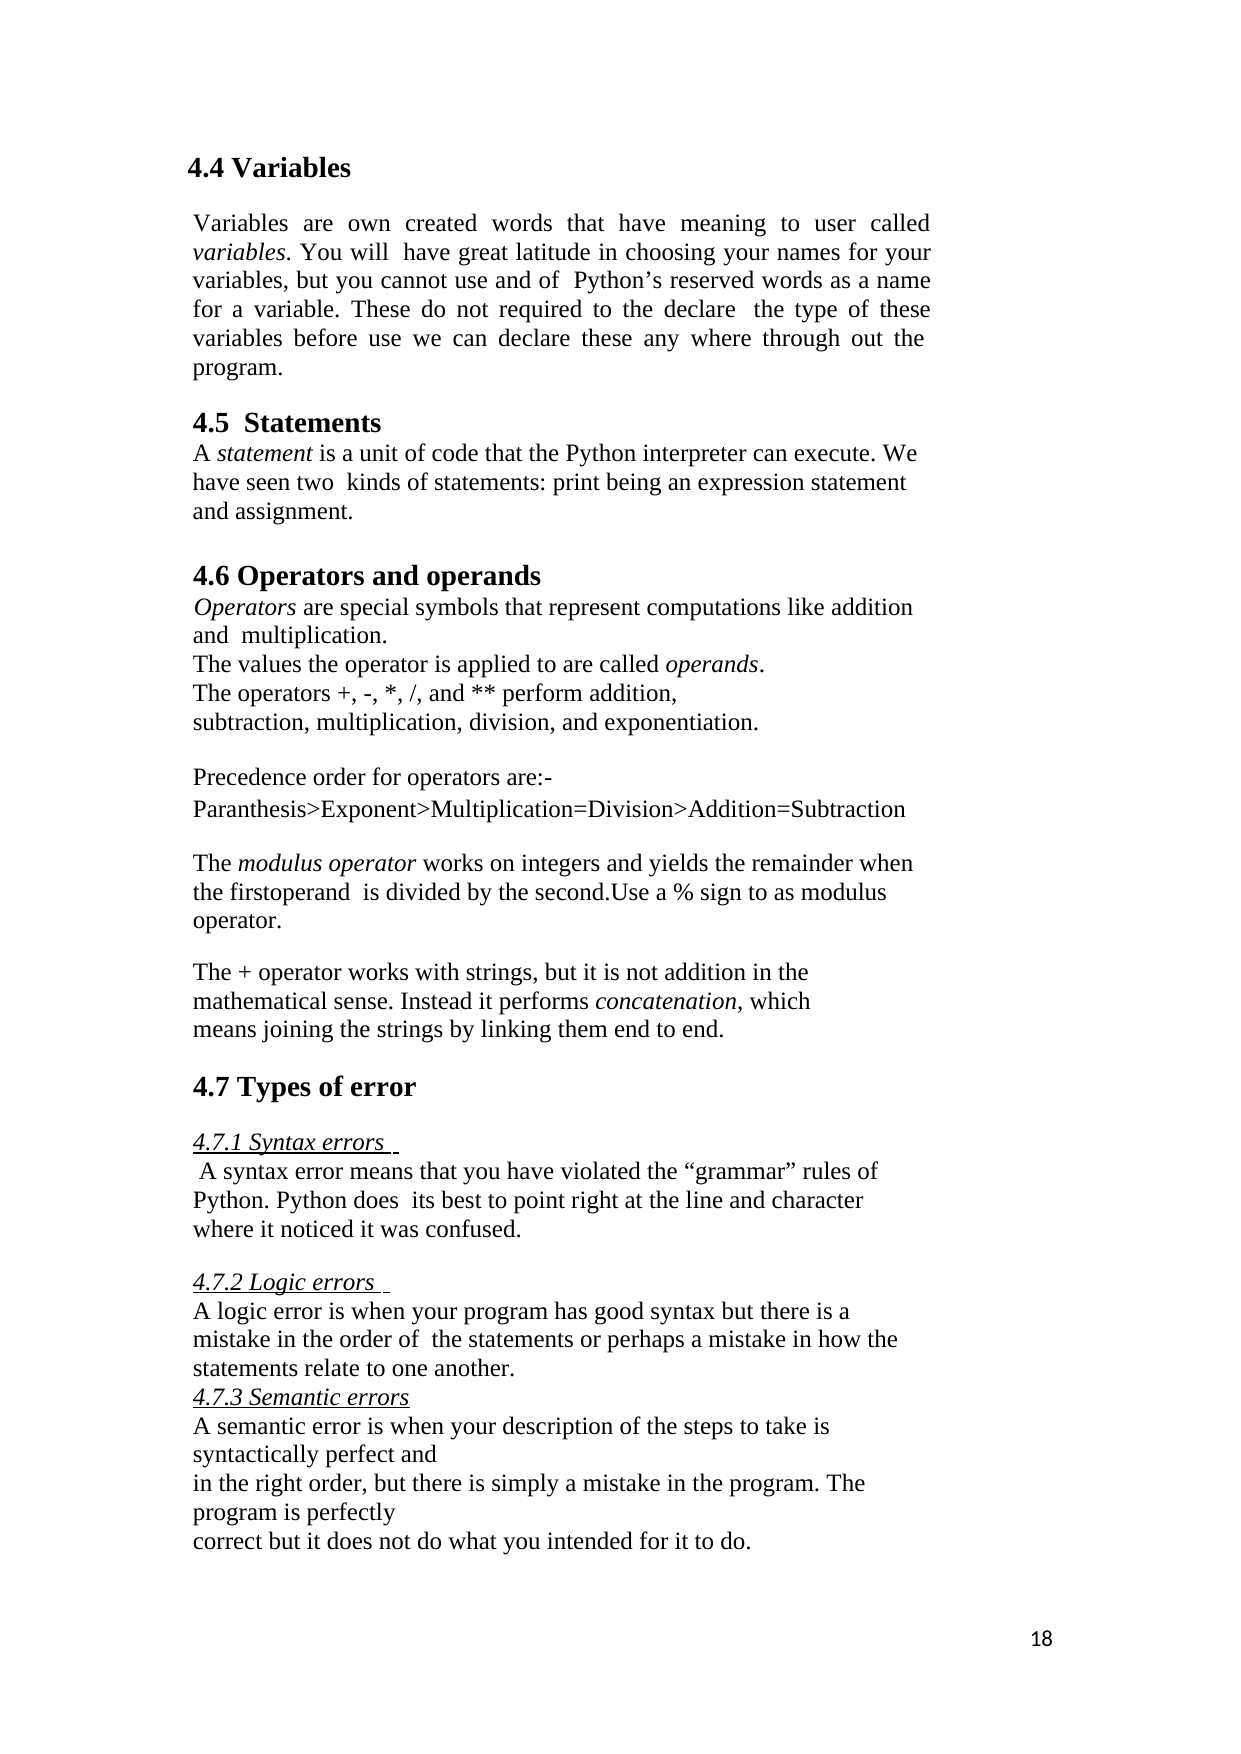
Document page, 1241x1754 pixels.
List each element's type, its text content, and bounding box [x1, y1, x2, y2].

text 4.6 Operators and operands [193, 558, 1053, 592]
text Precedence order for operators are:- [193, 762, 1053, 791]
text The values the operator is applied to are called operands. [193, 649, 1053, 678]
text A semantic error is when your description of the steps to take is syntactically perfect and [193, 1411, 930, 1468]
text 4.7 Types of error [193, 1069, 1053, 1102]
text A statement is a unit of code that the Python interpreter can execute. We have seen two kinds of statements: print being an expression statement and assignment. [192, 438, 930, 525]
text 4.7.2 Logic errors [193, 1267, 1053, 1296]
text A logic error is when your program has good syntax but there is a mistake in the order of the statements or perhaps a mistake in how the statements relate to one another. [193, 1296, 930, 1382]
text Paranthesis>Exponent>Multiplication=Division>Addition=Subtraction [193, 794, 1053, 823]
text The operators +, -, *, /, and ** perform addition, subtraction, multiplication, division, and exponentiation. [192, 678, 786, 736]
text correct but it does not do what you intended for it to do. [193, 1526, 930, 1554]
text 4.5 Statements [192, 405, 931, 438]
text A syntax error means that you have violated the “grammar” rules of Python. Python does its best to point right at the line and character where it noticed it was confused. [193, 1156, 928, 1242]
text 4.7.3 Semantic errors [193, 1382, 930, 1411]
text 4.7.1 Syntax errors [193, 1127, 1053, 1156]
text Operators are special symbols that represent computations like addition and multiplication. [193, 592, 931, 649]
text 4.4 Variables [187, 150, 1053, 183]
text The + operator works with strings, but it is not addition in the mathematical sense. Instead it performs concatenation, which means joining the strings by linking them end to end. [193, 957, 856, 1043]
text in the right order, but there is simply a mistake in the program. The program is perfectly [193, 1468, 930, 1526]
text The modulus operator works on integers and yields the remainder when the firstoperand is divided by the second.Use a % sign to as modulus operator. [193, 848, 931, 934]
text Variables are own created words that have meaning to user called variables. You will have great latitude in choosing your names for your variables, but you cannot use and of Python’s reserved words as a name for a variable. These do not required to the declare the type of these variables before use we can declare these any where through out the program. [192, 208, 931, 381]
